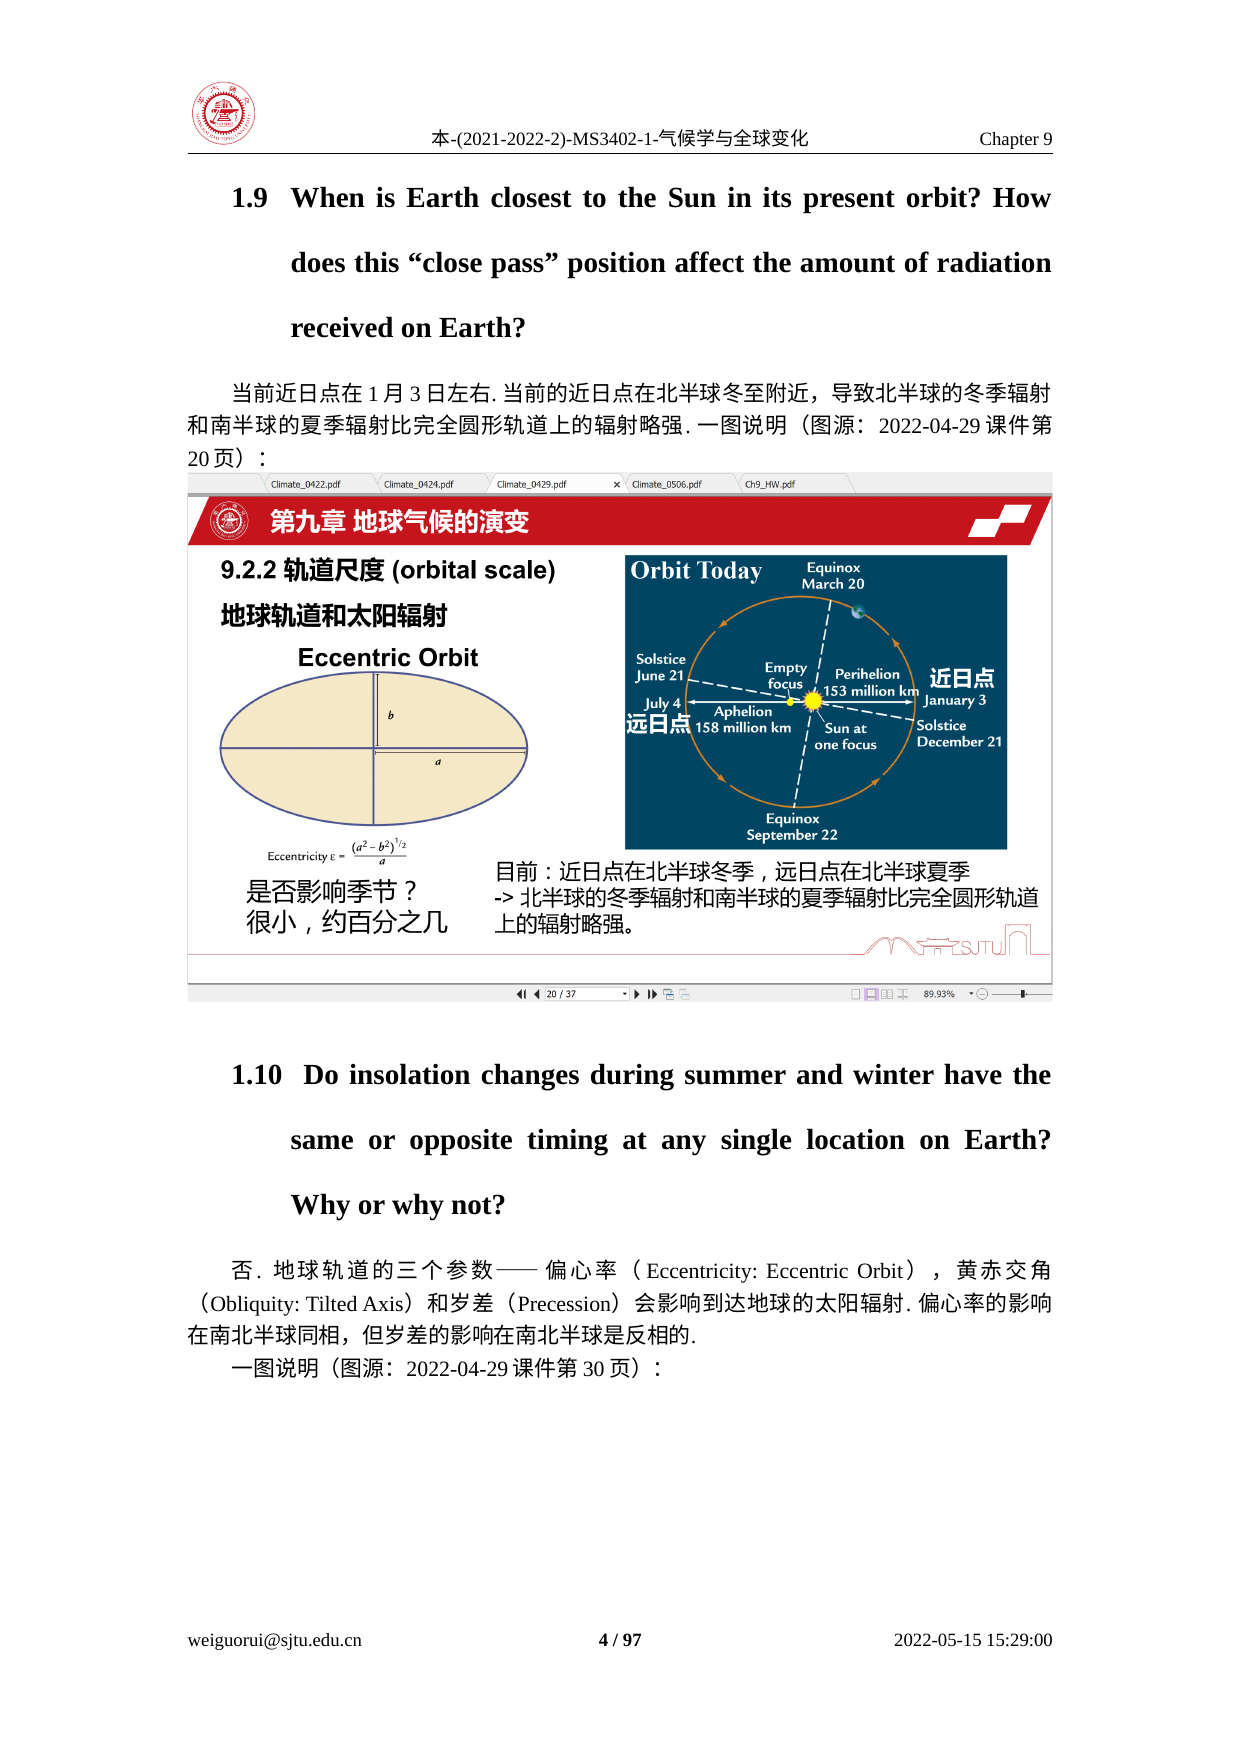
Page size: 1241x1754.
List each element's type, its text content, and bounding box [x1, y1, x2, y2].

text 一图说明（图源：2022-04-29课件第30页）： [187, 1350, 1053, 1383]
text 当前近日点在1月3日左右. 当前的近日点在北半球冬至附近，导致北半球的冬季辐射和南半球的夏季辐射比完全圆形轨道上的辐射略强. 一图说明（图源：2022-04-29课件第20页）： [187, 375, 1053, 472]
picture [188, 77, 259, 148]
subtitle Do insolation changes during summer and winter have the same or opposite timing at any single location on Earth? Why or why not? [231, 1042, 1053, 1237]
subtitle When is Earth closest to the Sun in its present orbit? How does this “close pass” position affect the amount of radiation received on Earth? [231, 164, 1053, 359]
text 否. 地球轨道的三个参数——偏心率（Eccentricity: Eccentric Orbit），黄赤交角（Obliquity: Tilted Axis）和岁差（Precession）会影响到达地球的太阳辐射. 偏心率的影响在南北半球同相，但岁差的影响在南北半球是反相的. [187, 1253, 1053, 1350]
picture [187, 472, 1053, 1002]
